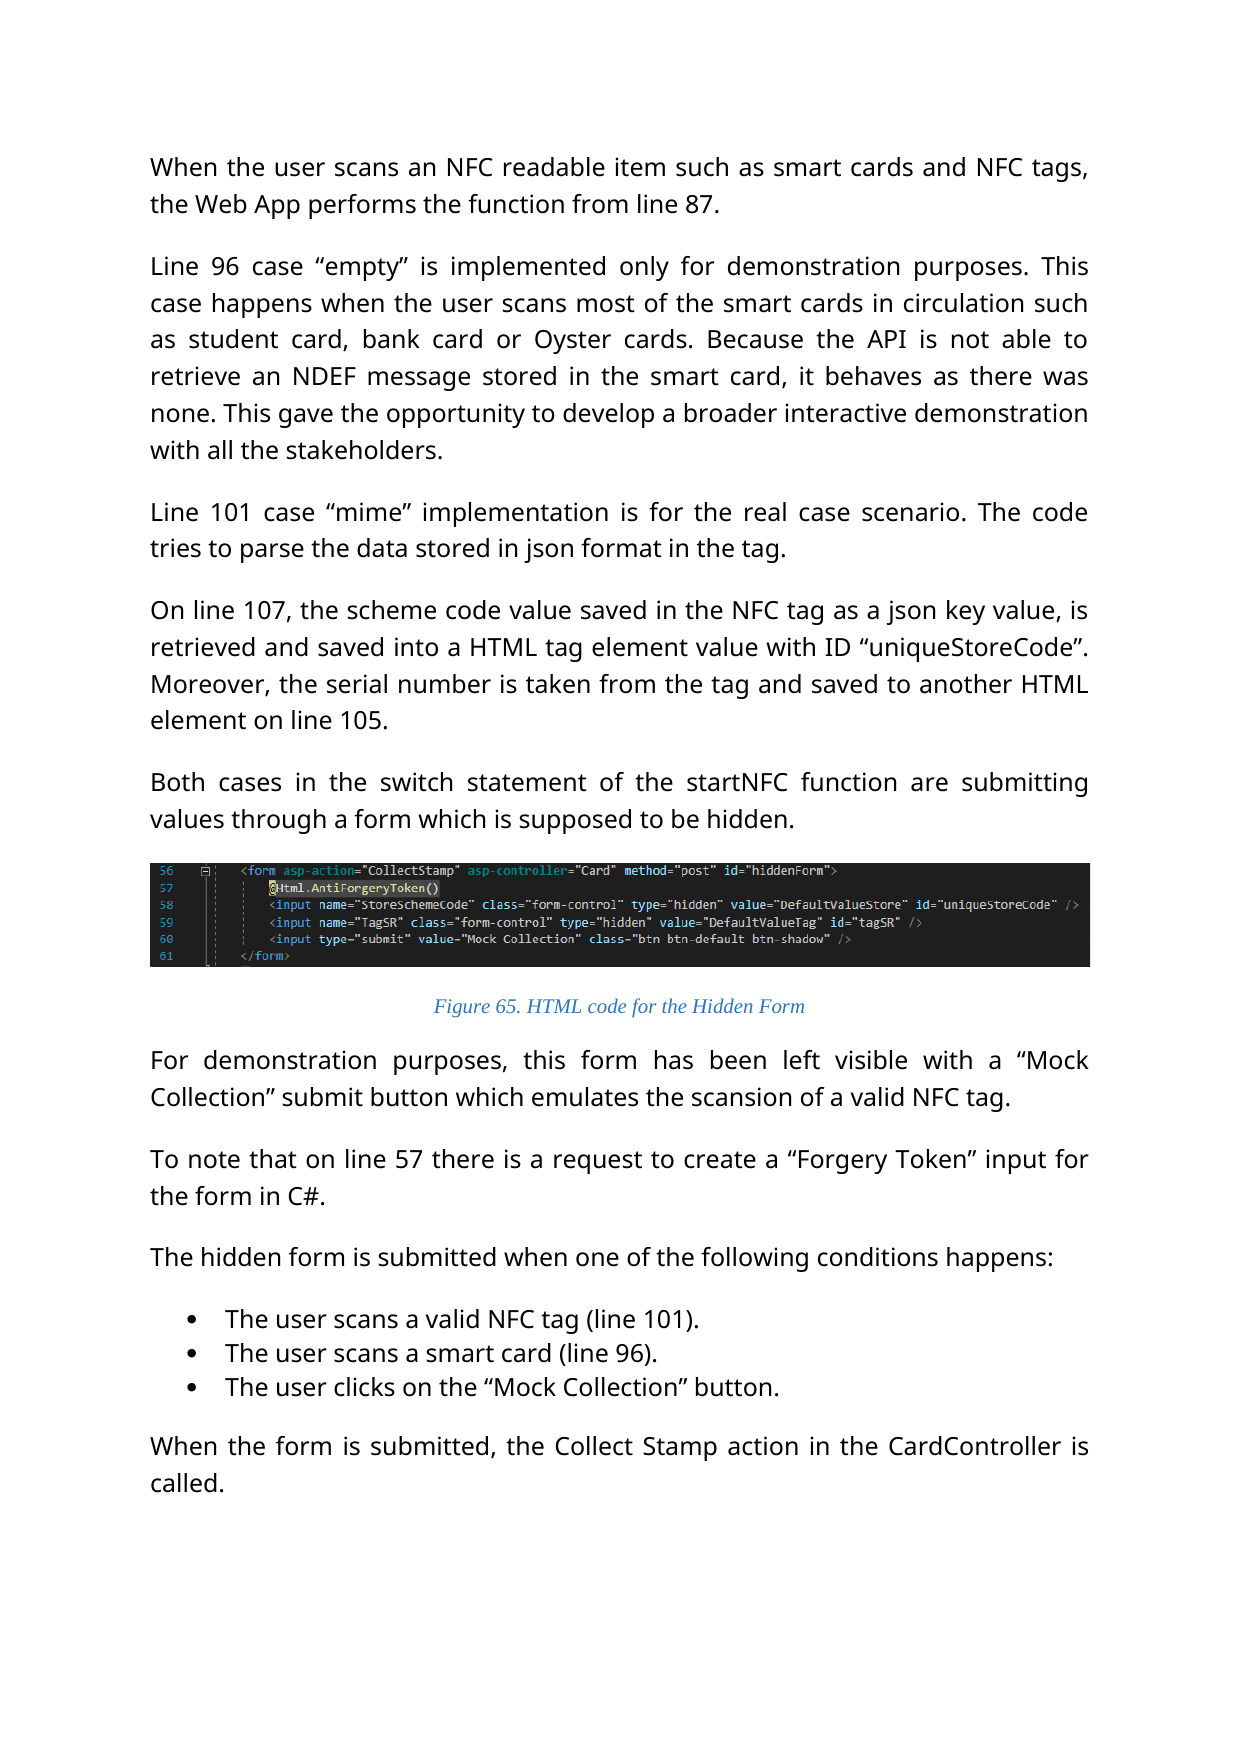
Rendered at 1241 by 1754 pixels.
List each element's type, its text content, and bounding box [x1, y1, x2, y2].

text Line 101 case “mime” implementation is for the real case scenario. The code tries to parse the data stored in json format in the tag. [150, 494, 1090, 565]
text Line 96 case “empty” is implemented only for demonstration purposes. This case happens when the user scans most of the smart cards in circulation such as student card, bank card or Oyster cards. Because the API is not able to retrieve an NDEF message stored in the smart card, it behaves as there was none. This gave the opportunity to develop a broader interactive demonstration with all the stakeholders. [150, 248, 1090, 466]
text Both cases in the switch statement of the startNFC function are submitting values through a form which is supposed to be hidden. [150, 765, 1090, 836]
list The user scans a valid NFC tag (line 101). [187, 1302, 1090, 1336]
text For demonstration purposes, this form has been left visible with a “Mock Collection” submit button which emulates the scansion of a valid NFC tag. [150, 1043, 1090, 1114]
text To note that on line 57 there is a request to create a “Forgery Token” input for the form in C#. [150, 1141, 1090, 1212]
list The user clicks on the “Mock Collection” button. [187, 1370, 1090, 1404]
text Figure 65. HTML code for the Hidden Form [150, 994, 1090, 1018]
text On line 107, the scheme code value saved in the NFC tag as a json key value, is retrieved and saved into a HTML tag element value with ID “uniqueStoreCode”. Moreover, the serial number is taken from the tag and saved to another HTML element on line 105. [150, 593, 1090, 737]
list The user scans a smart card (line 96). [187, 1336, 1090, 1370]
text When the form is submitted, the Collect Stamp action in the CardController is called. [150, 1429, 1090, 1500]
picture [150, 863, 1091, 967]
text The hidden form is submitted when one of the following conditions happens: [150, 1240, 1090, 1274]
text When the user scans an NFC readable item such as smart cards and NFC tags, the Web App performs the function from line 87. [150, 150, 1090, 221]
